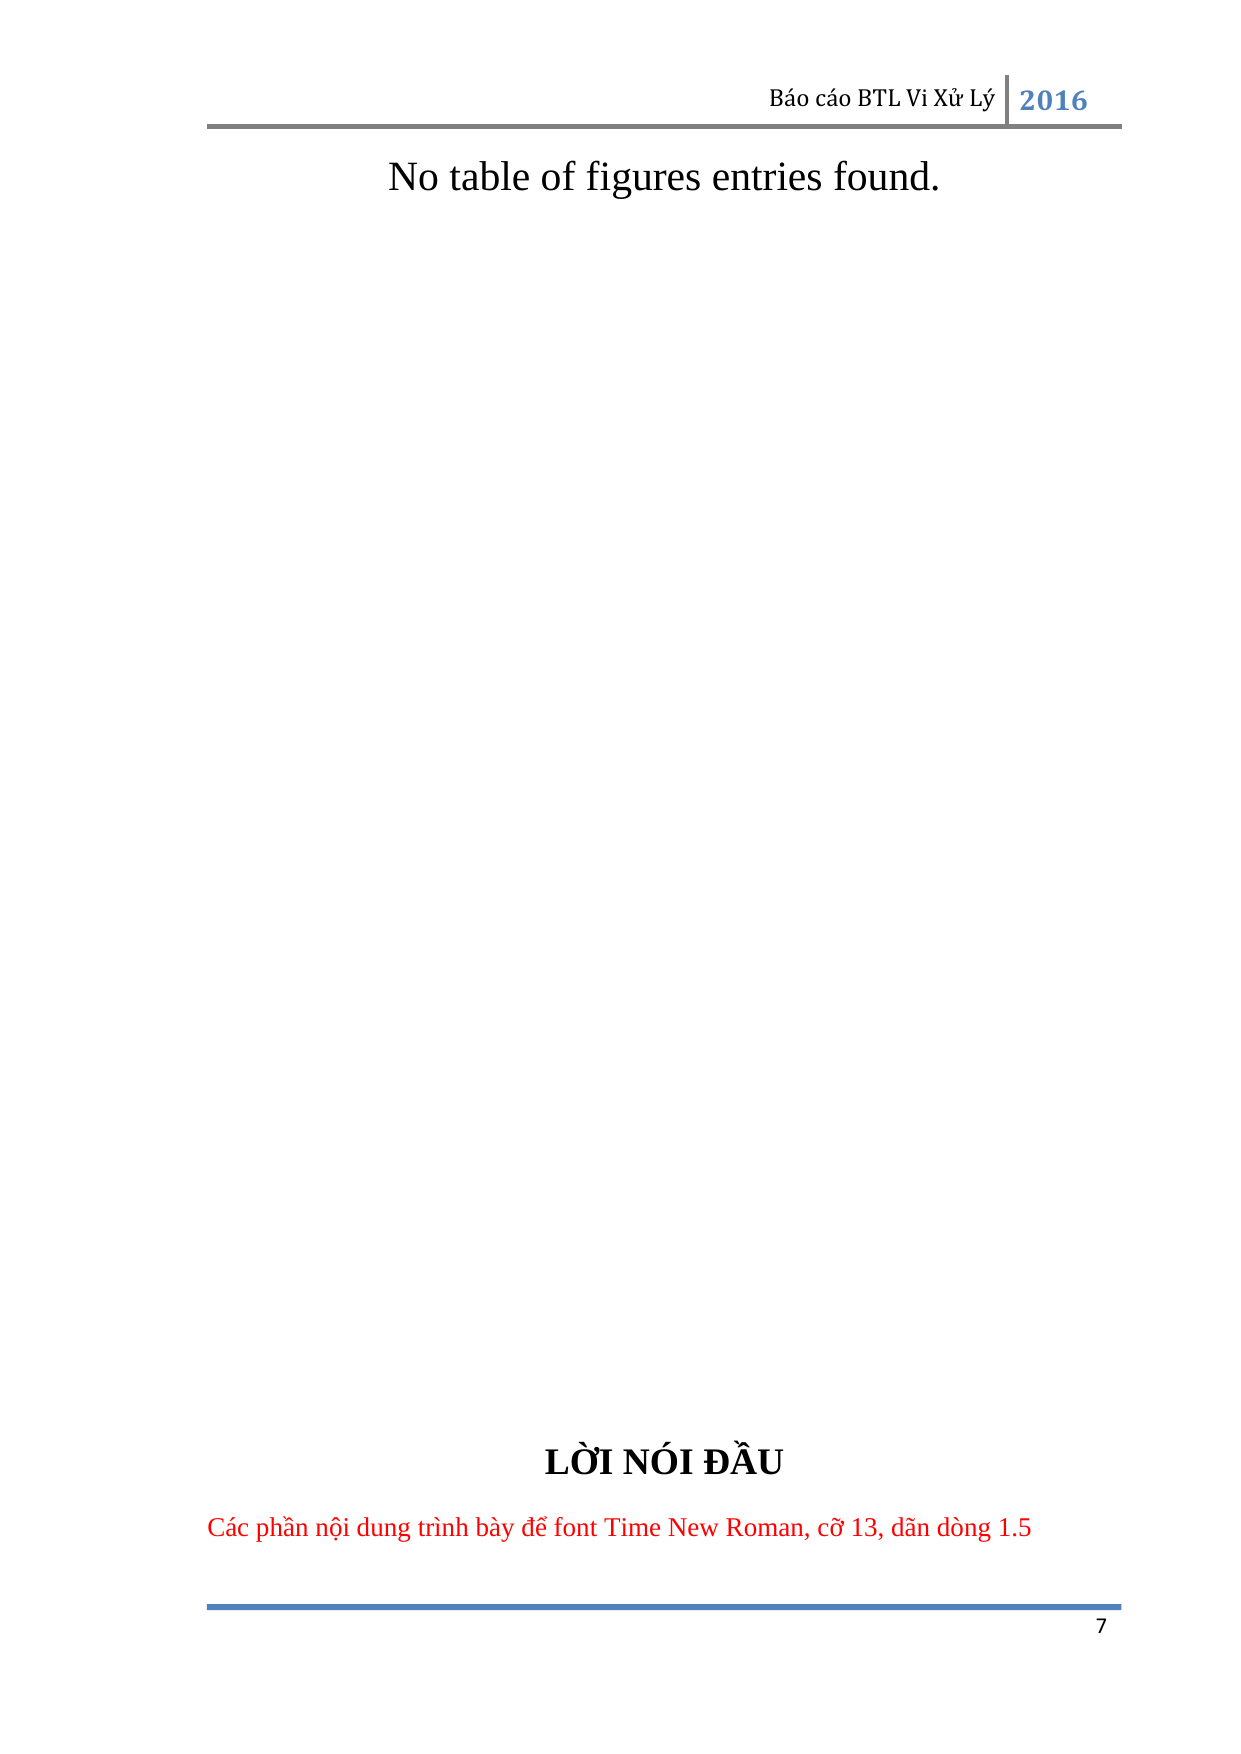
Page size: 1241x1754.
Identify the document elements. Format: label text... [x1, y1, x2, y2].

subtitle LỜI NÓI ĐẦU [207, 1440, 1122, 1483]
text Các phần nội dung trình bày để font Time New Roman, cỡ 13, dãn dòng 1.5 [207, 1511, 1122, 1542]
text No table of figures entries found. [207, 152, 1122, 200]
